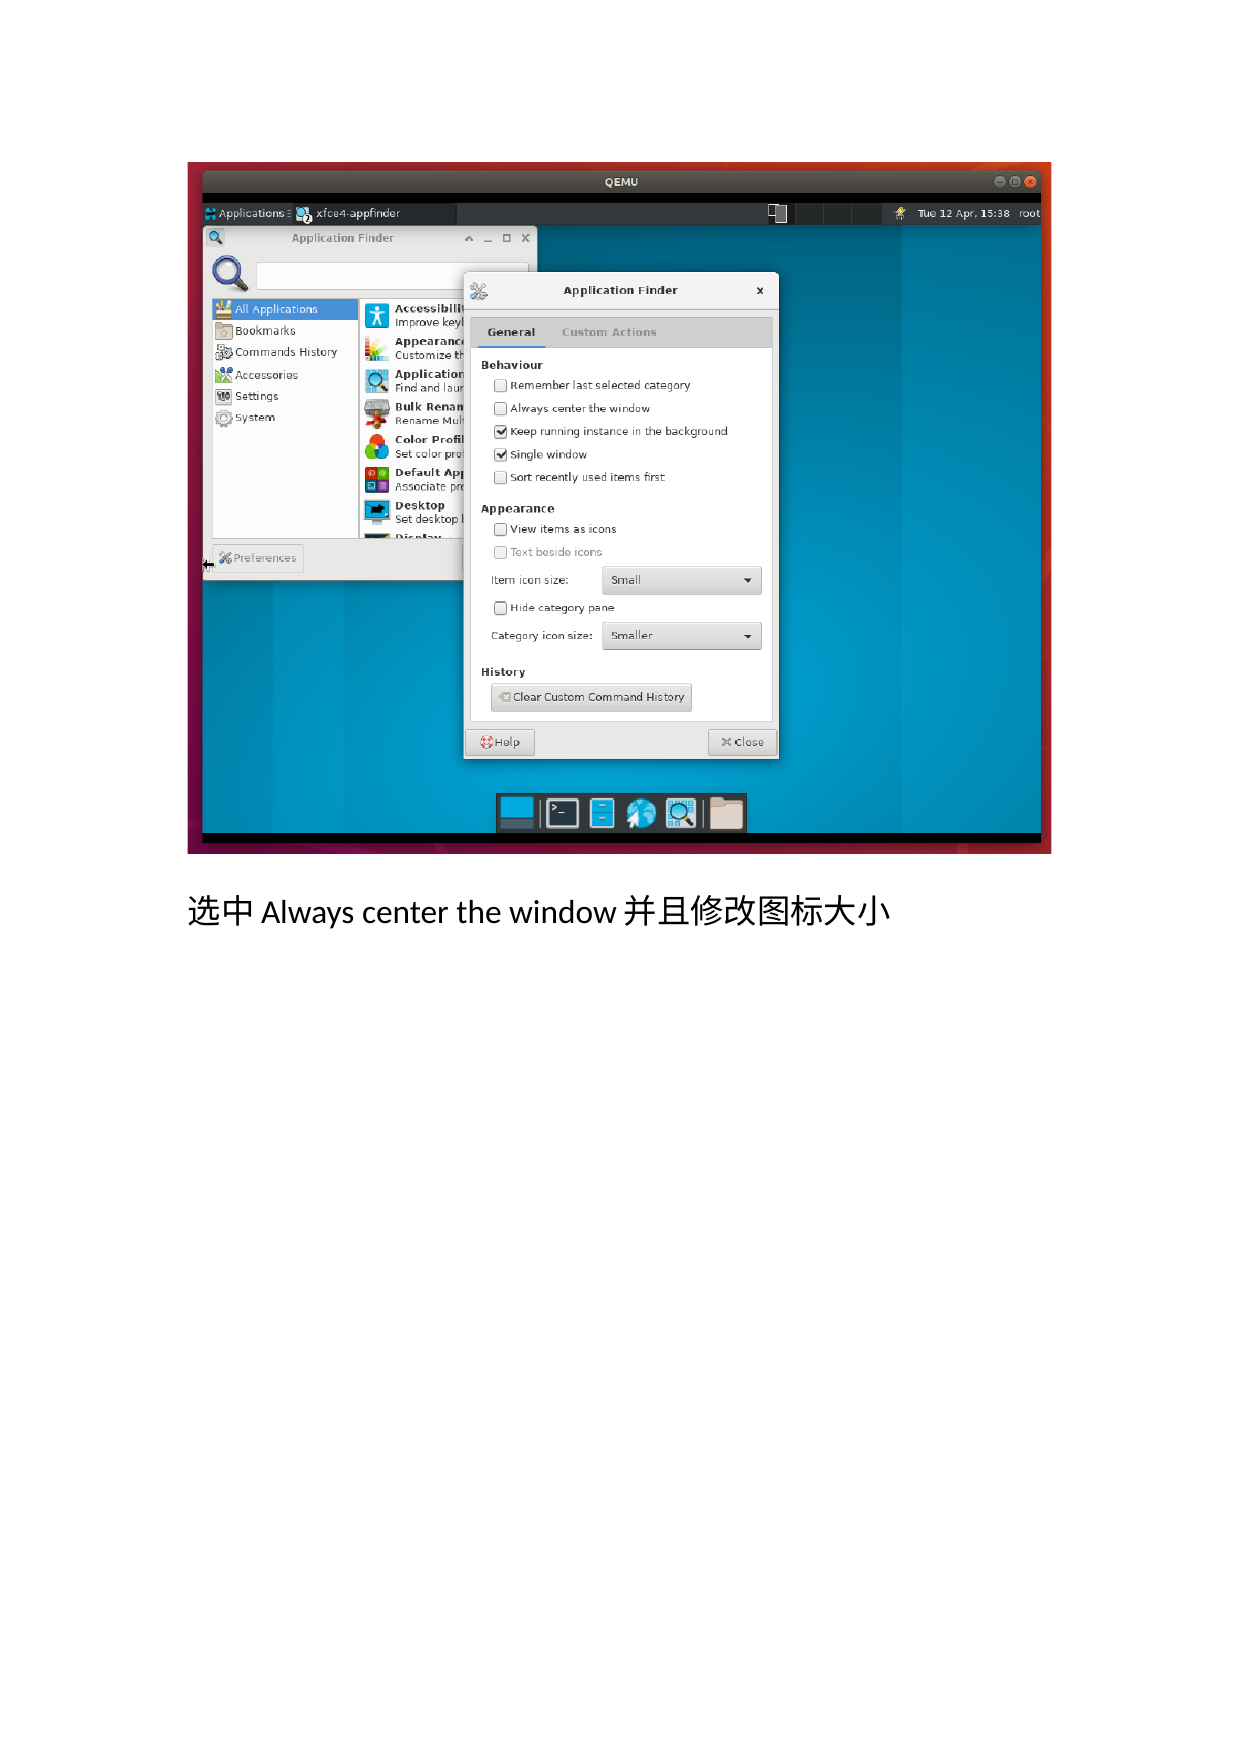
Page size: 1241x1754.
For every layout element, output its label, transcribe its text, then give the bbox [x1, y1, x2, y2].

picture [187, 162, 1052, 854]
